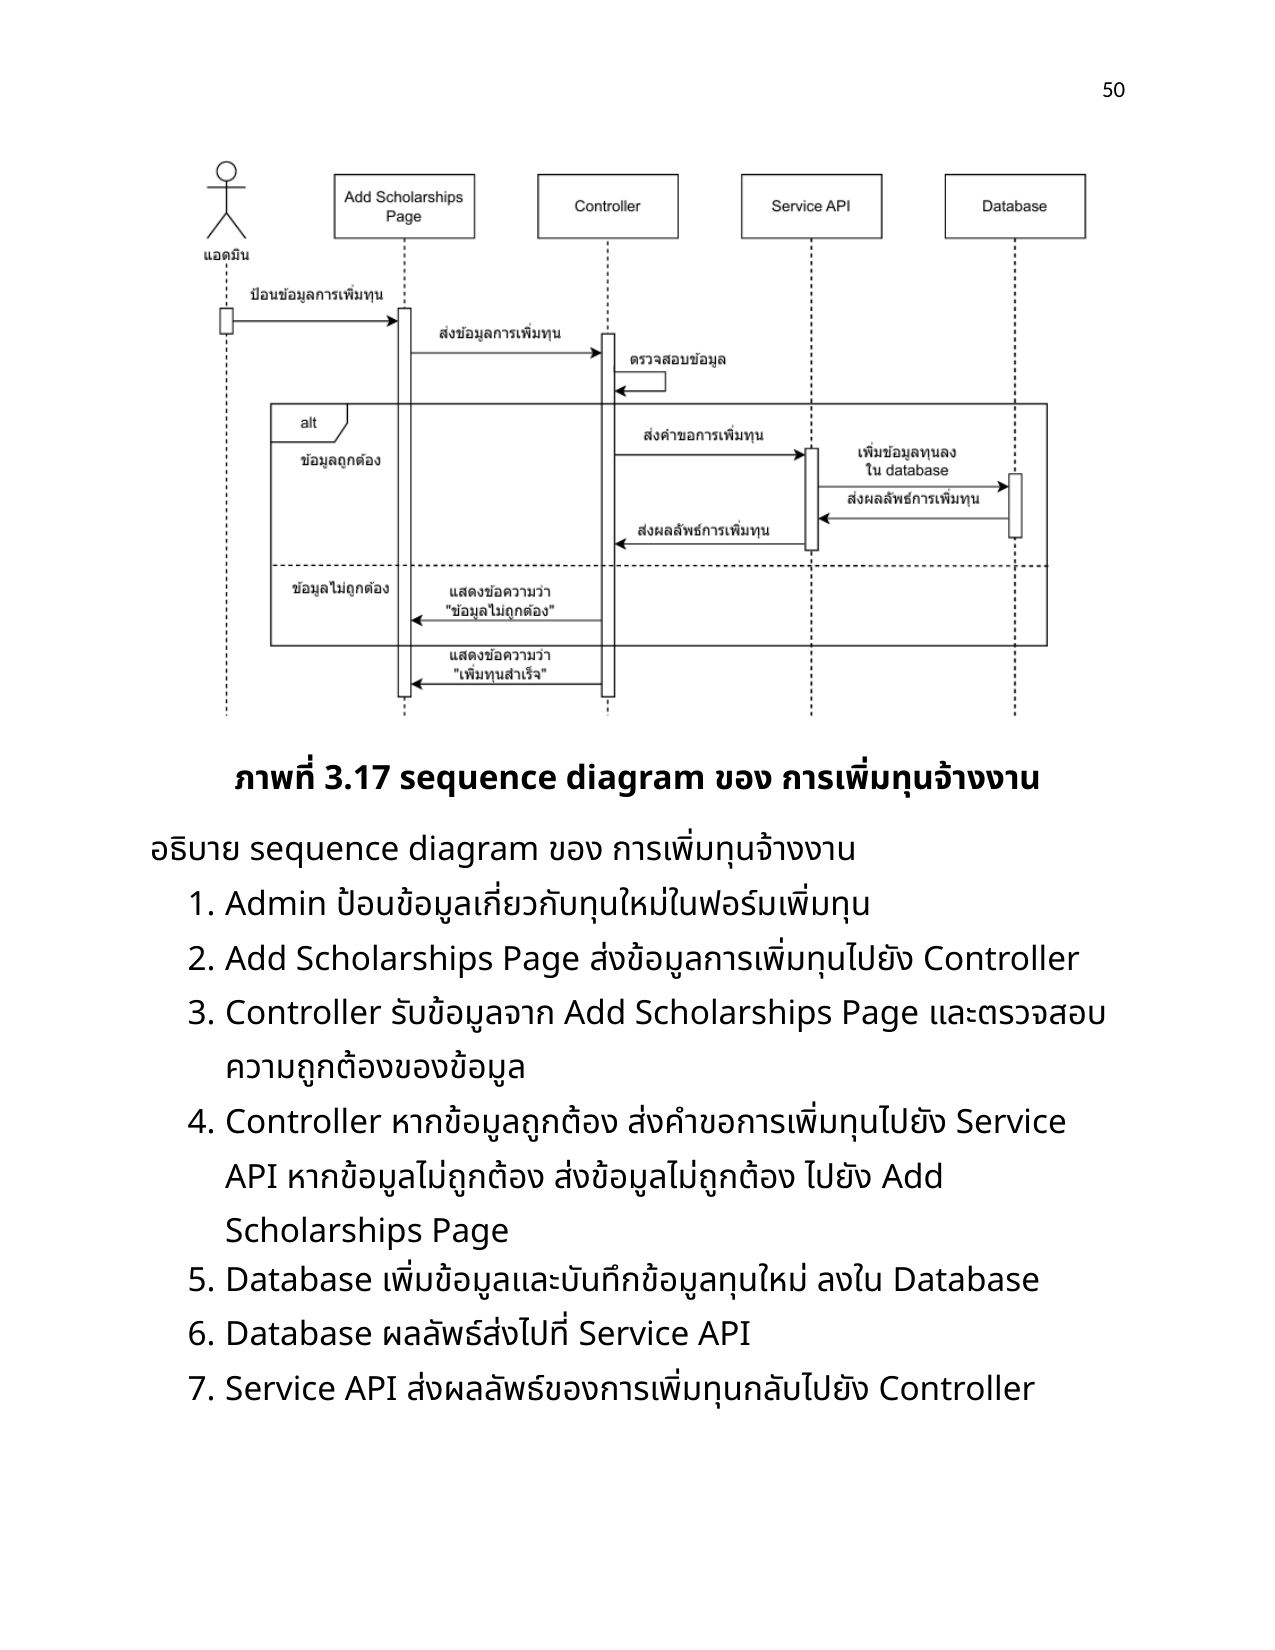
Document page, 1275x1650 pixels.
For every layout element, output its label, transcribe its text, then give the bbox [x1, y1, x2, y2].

text ภาพที่ 3.17 sequence diagram ของ การเพิ่มทุนจ้างงาน [150, 754, 1125, 804]
list Database เพิ่มข้อมูลและบันทึกข้อมูลทุนใหม่ ลงใน Database [187, 1256, 1125, 1306]
list Controller หากข้อมูลถูกต้อง ส่งคำขอการเพิ่มทุนไปยัง Service API หากข้อมูลไม่ถูกต้อง ส่งข้อมูลไม่ถูกต้อง ไปยัง Add Scholarships Page [187, 1098, 1125, 1252]
list Add Scholarships Page ส่งข้อมูลการเพิ่มทุนไปยัง Controller [187, 934, 1125, 985]
list Controller รับข้อมูลจาก Add Scholarships Page และตรวจสอบความถูกต้องของข้อมูล [187, 989, 1125, 1094]
picture [150, 150, 1125, 735]
list Database ผลลัพธ์ส่งไปที่ Service API [187, 1310, 1125, 1361]
list Service API ส่งผลลัพธ์ของการเพิ่มทุนกลับไปยัง Controller [187, 1365, 1125, 1415]
list Admin ป้อนข้อมูลเกี่ยวกับทุนใหม่ในฟอร์มเพิ่มทุน [187, 880, 1125, 930]
text อธิบาย sequence diagram ของ การเพิ่มทุนจ้างงาน [150, 825, 1125, 876]
